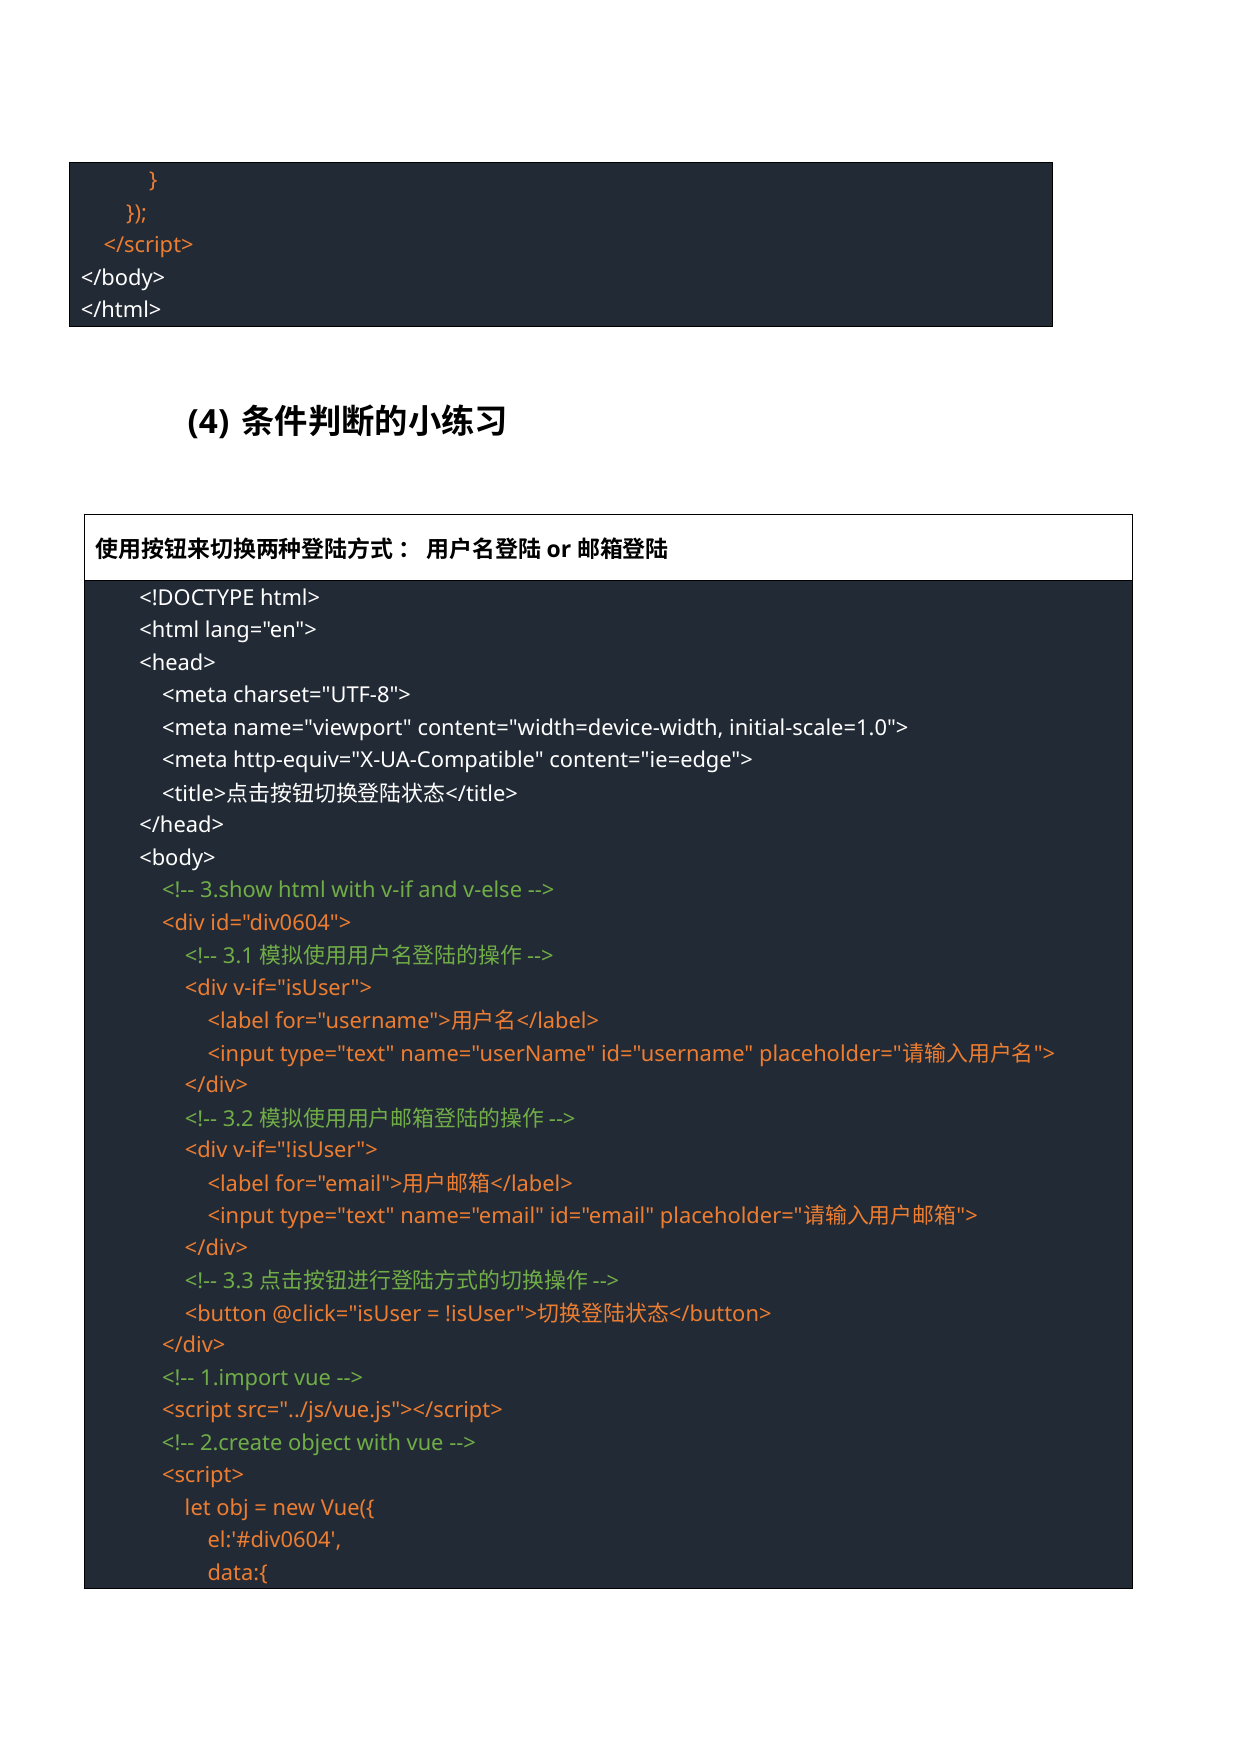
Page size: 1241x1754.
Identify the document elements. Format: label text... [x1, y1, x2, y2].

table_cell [70, 163, 1052, 326]
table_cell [85, 581, 1132, 1588]
table_header 使用按钮来切换两种登陆方式 ： 用户名登陆 or 邮箱登陆 [85, 515, 1132, 579]
subtitle 条件判断的小练习 [187, 386, 1053, 451]
